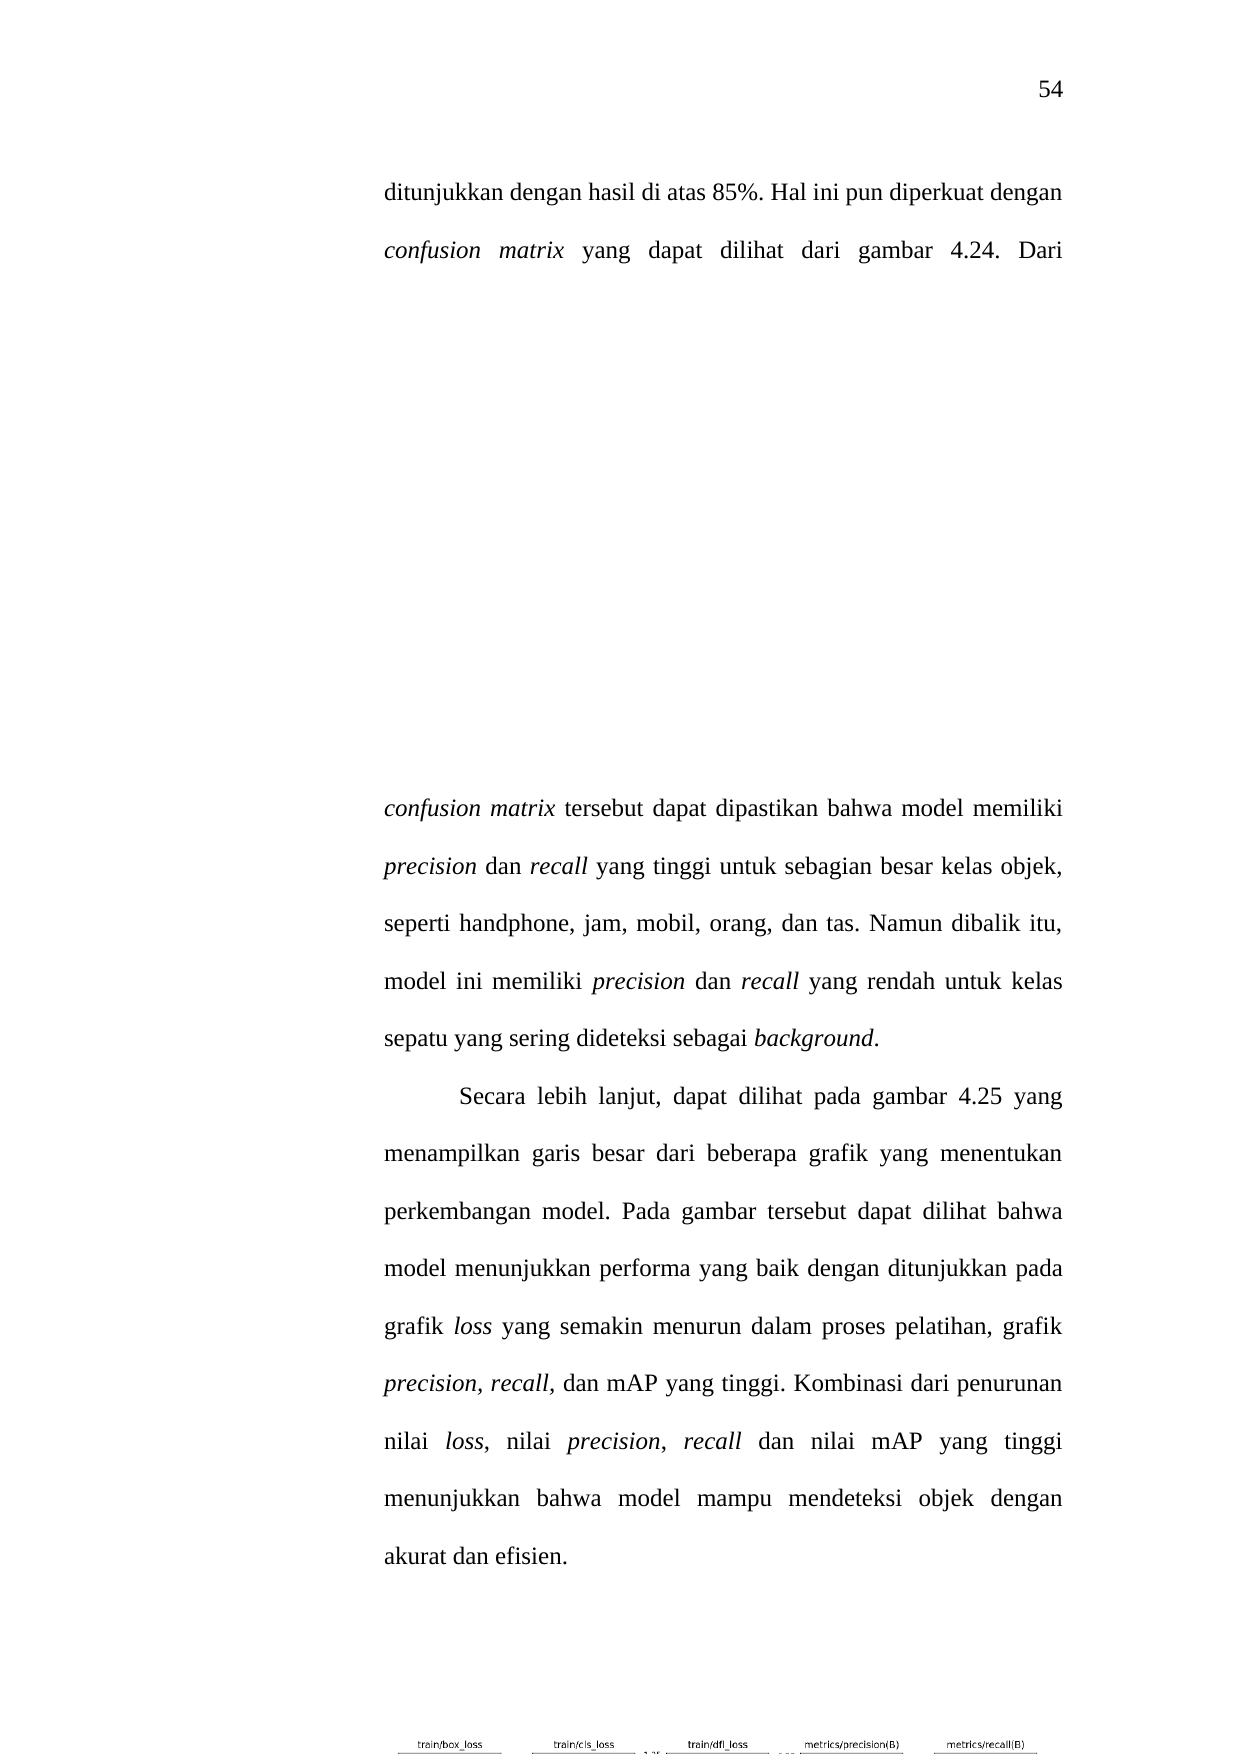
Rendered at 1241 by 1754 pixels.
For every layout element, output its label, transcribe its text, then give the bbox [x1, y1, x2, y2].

picture [367, 1732, 1045, 1754]
text Secara lebih lanjut, dapat dilihat pada gambar 4.25 yang menampilkan garis besar dari beberapa grafik yang menentukan perkembangan model. Pada gambar tersebut dapat dilihat bahwa model menunjukkan performa yang baik dengan ditunjukkan pada grafik loss yang semakin menurun dalam proses pelatihan, grafik precision, recall, dan mAP yang tinggi. Kombinasi dari penurunan nilai loss, nilai precision, recall dan nilai mAP yang tinggi menunjukkan bahwa model mampu mendeteksi objek dengan akurat dan efisien. [384, 1081, 1063, 1569]
